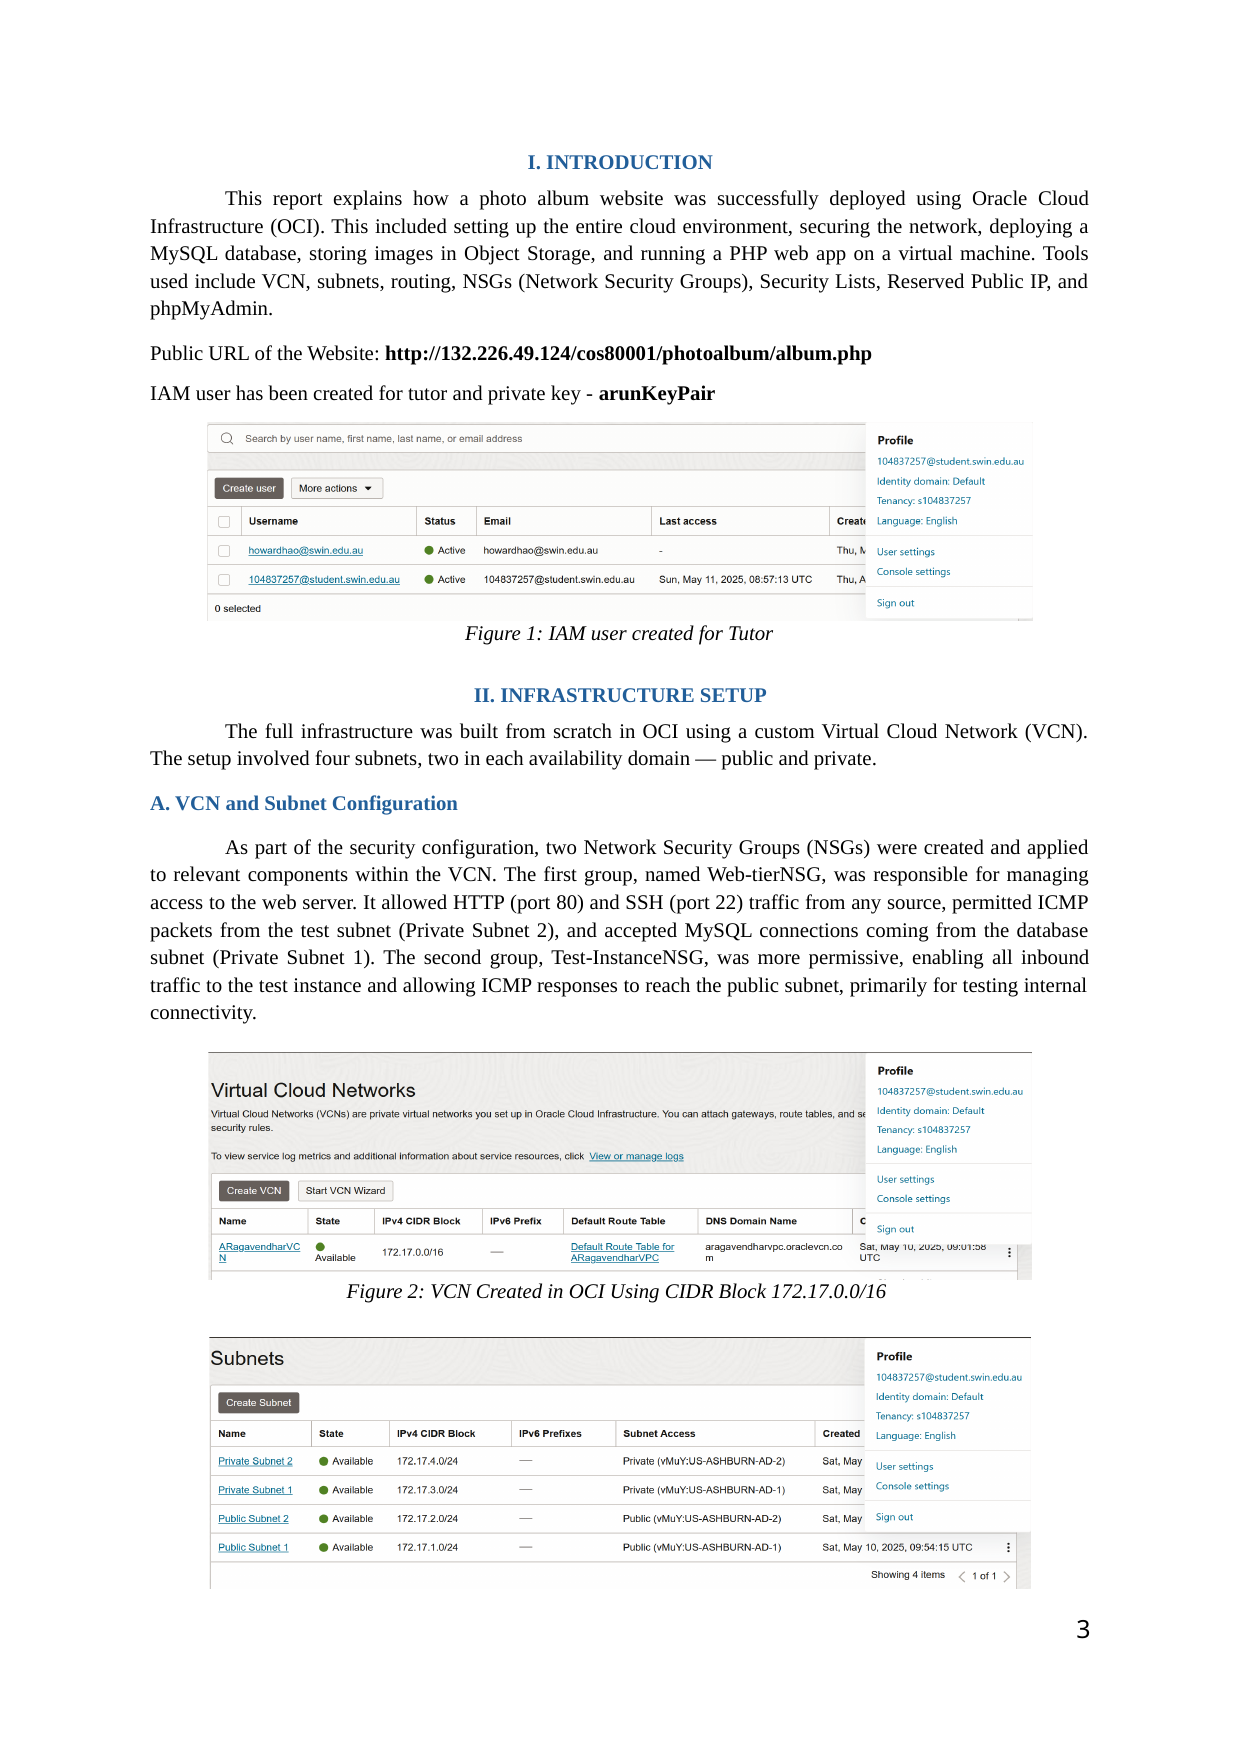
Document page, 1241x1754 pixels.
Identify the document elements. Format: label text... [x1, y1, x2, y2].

text The full infrastructure was built from scratch in OCI using a custom Virtual Cloud Network (VCN). The setup involved four subnets, two in each availability domain — public and private. [150, 718, 1090, 770]
picture [208, 1052, 1032, 1280]
subtitle II. INFRASTRUCTURE SETUP [150, 683, 1090, 707]
text This report explains how a photo album website was successfully deployed using Oracle Cloud Infrastructure (OCI). This included setting up the entire cloud environment, securing the network, deploying a MySQL database, storing images in Object Storage, and running a PHP web app on a virtual machine. Tools used include VCN, subnets, routing, NSGs (Network Security Groups), Security Lists, Reserved Public IP, and phpMyAdmin. [150, 186, 1090, 320]
picture [209, 1337, 1031, 1589]
text Figure 1: IAM user created for Tutor [150, 621, 1090, 645]
text A. VCN and Subnet Configuration [150, 790, 1090, 814]
picture [207, 422, 1033, 621]
text Public URL of the Website: http://132.226.49.124/cos80001/photoalbum/album.php [150, 341, 1090, 365]
text Figure 2: VCN Created in OCI Using CIDR Block 172.17.0.0/16 [150, 1279, 1090, 1337]
subtitle I. INTRODUCTION [150, 150, 1090, 174]
text IAM user has been created for tutor and private key - arunKeyPair [150, 381, 1090, 405]
text As part of the security configuration, two Network Security Groups (NSGs) were created and applied to relevant components within the VCN. The first group, named Web-tierNSG, was responsible for managing access to the web server. It allowed HTTP (port 80) and SSH (port 22) traffic from any source, permitted ICMP packets from the test subnet (Private Subnet 2), and accepted MySQL connections coming from the database subnet (Private Subnet 1). The second group, Test-InstanceNSG, was more permissive, enabling all inbound traffic to the test instance and allowing ICMP responses to reach the public subnet, primarily for testing internal connectivity. [150, 835, 1090, 1024]
